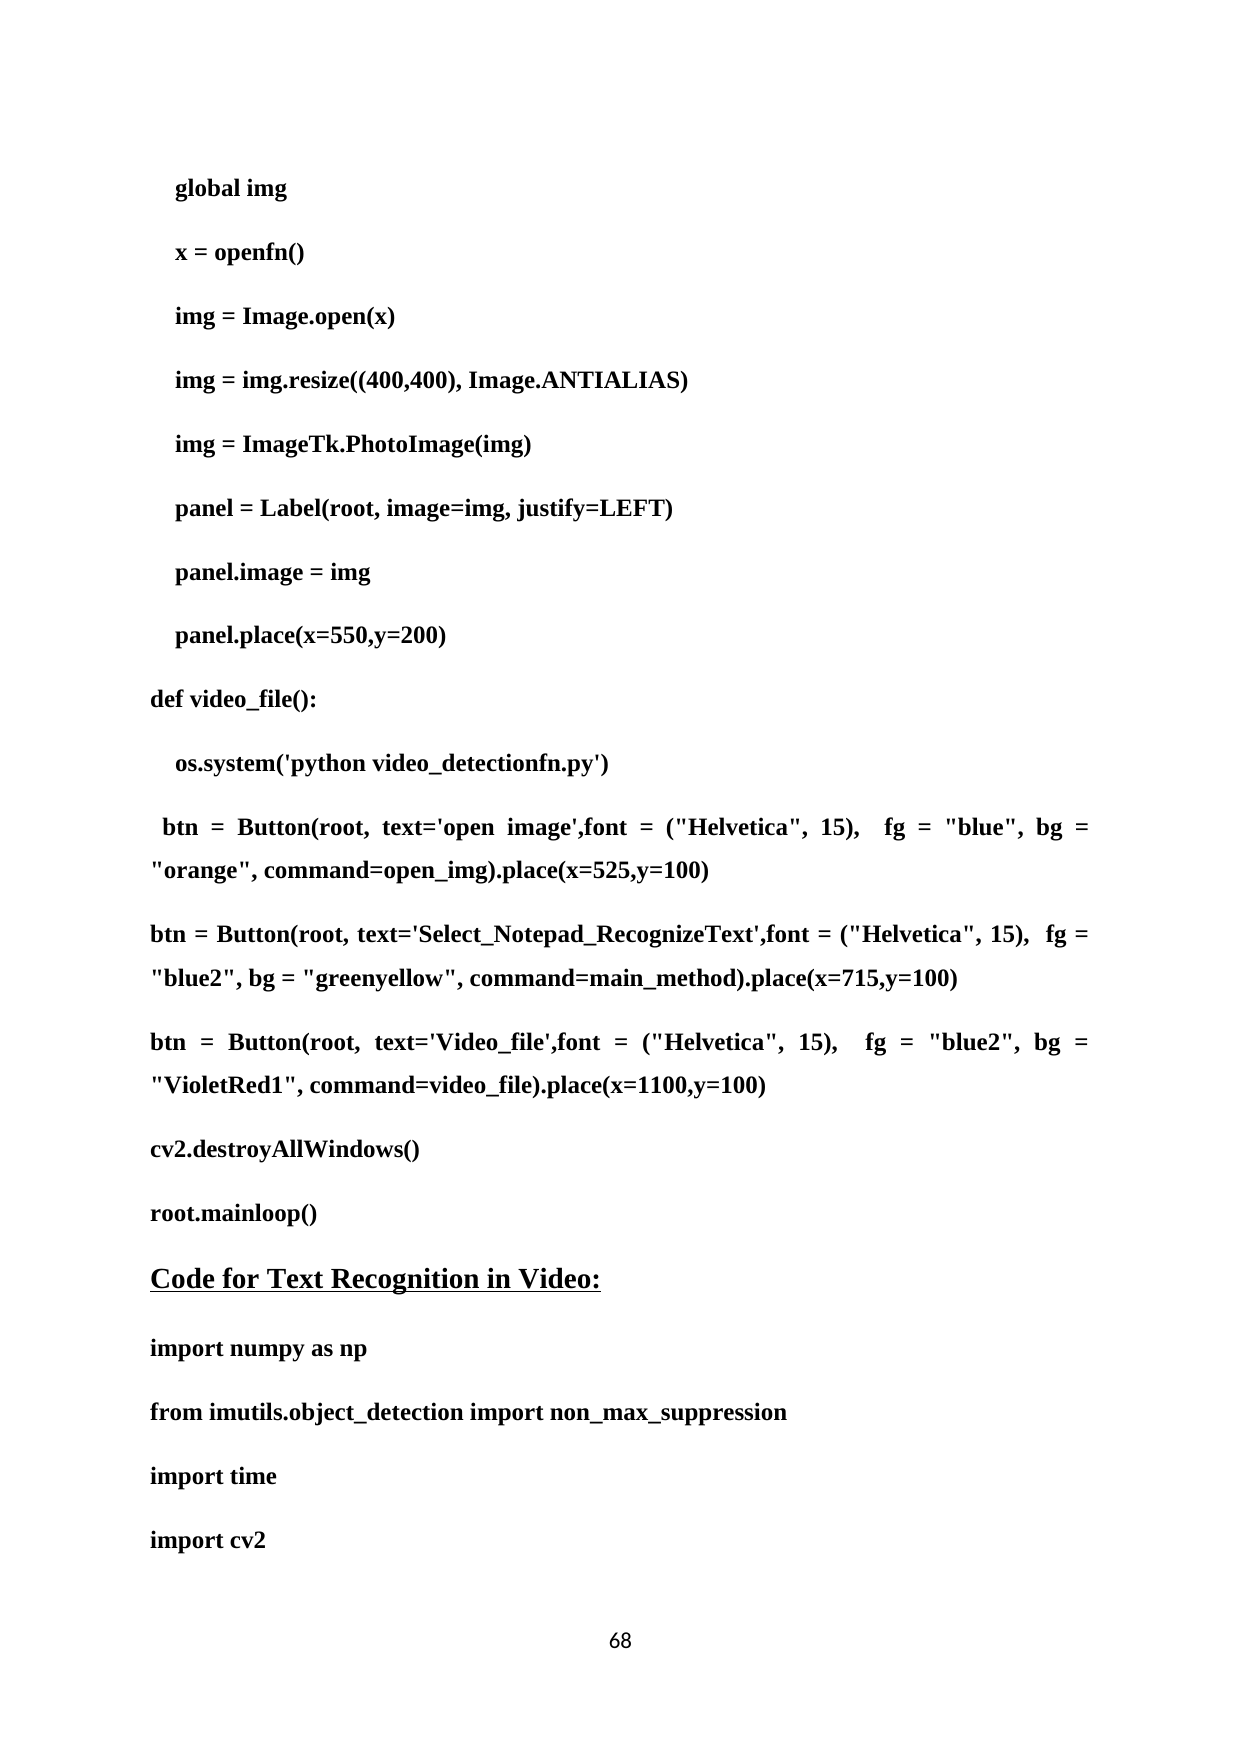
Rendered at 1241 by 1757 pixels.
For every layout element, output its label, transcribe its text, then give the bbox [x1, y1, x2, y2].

text from imutils.object_detection import non_max_suppression [150, 1397, 1090, 1426]
text img = ImageTk.PhotoImage(img) [150, 429, 1090, 457]
text img = img.resize((400,400), Image.ANTIALIAS) [150, 365, 1090, 393]
text os.system('python video_detectionfn.py') [150, 748, 1090, 777]
text btn = Button(root, text='open image',font = ("Helvetica", 15), fg = "blue", bg = "orange", command=open_img).place(x=525,y=100) [150, 812, 1090, 884]
text import time [150, 1461, 1090, 1489]
text panel = Label(root, image=img, justify=LEFT) [150, 493, 1090, 521]
text cv2.destroyAllWindows() [150, 1134, 1090, 1162]
text def video_file(): [150, 684, 1090, 713]
text import numpy as np [150, 1333, 1090, 1362]
text Code for Text Recognition in Video: [150, 1262, 1090, 1295]
text btn = Button(root, text='Video_file',font = ("Helvetica", 15), fg = "blue2", bg = "VioletRed1", command=video_file).place(x=1100,y=100) [150, 1027, 1090, 1098]
text import cv2 [150, 1525, 1090, 1553]
text panel.place(x=550,y=200) [150, 621, 1090, 649]
text root.mainloop() [150, 1198, 1090, 1226]
text img = Image.open(x) [150, 301, 1090, 329]
text x = openfn() [150, 237, 1090, 266]
text panel.image = img [150, 557, 1090, 585]
text global img [150, 173, 1090, 202]
text btn = Button(root, text='Select_Notepad_RecognizeText',font = ("Helvetica", 15), fg = "blue2", bg = "greenyellow", command=main_method).place(x=715,y=100) [150, 919, 1090, 991]
